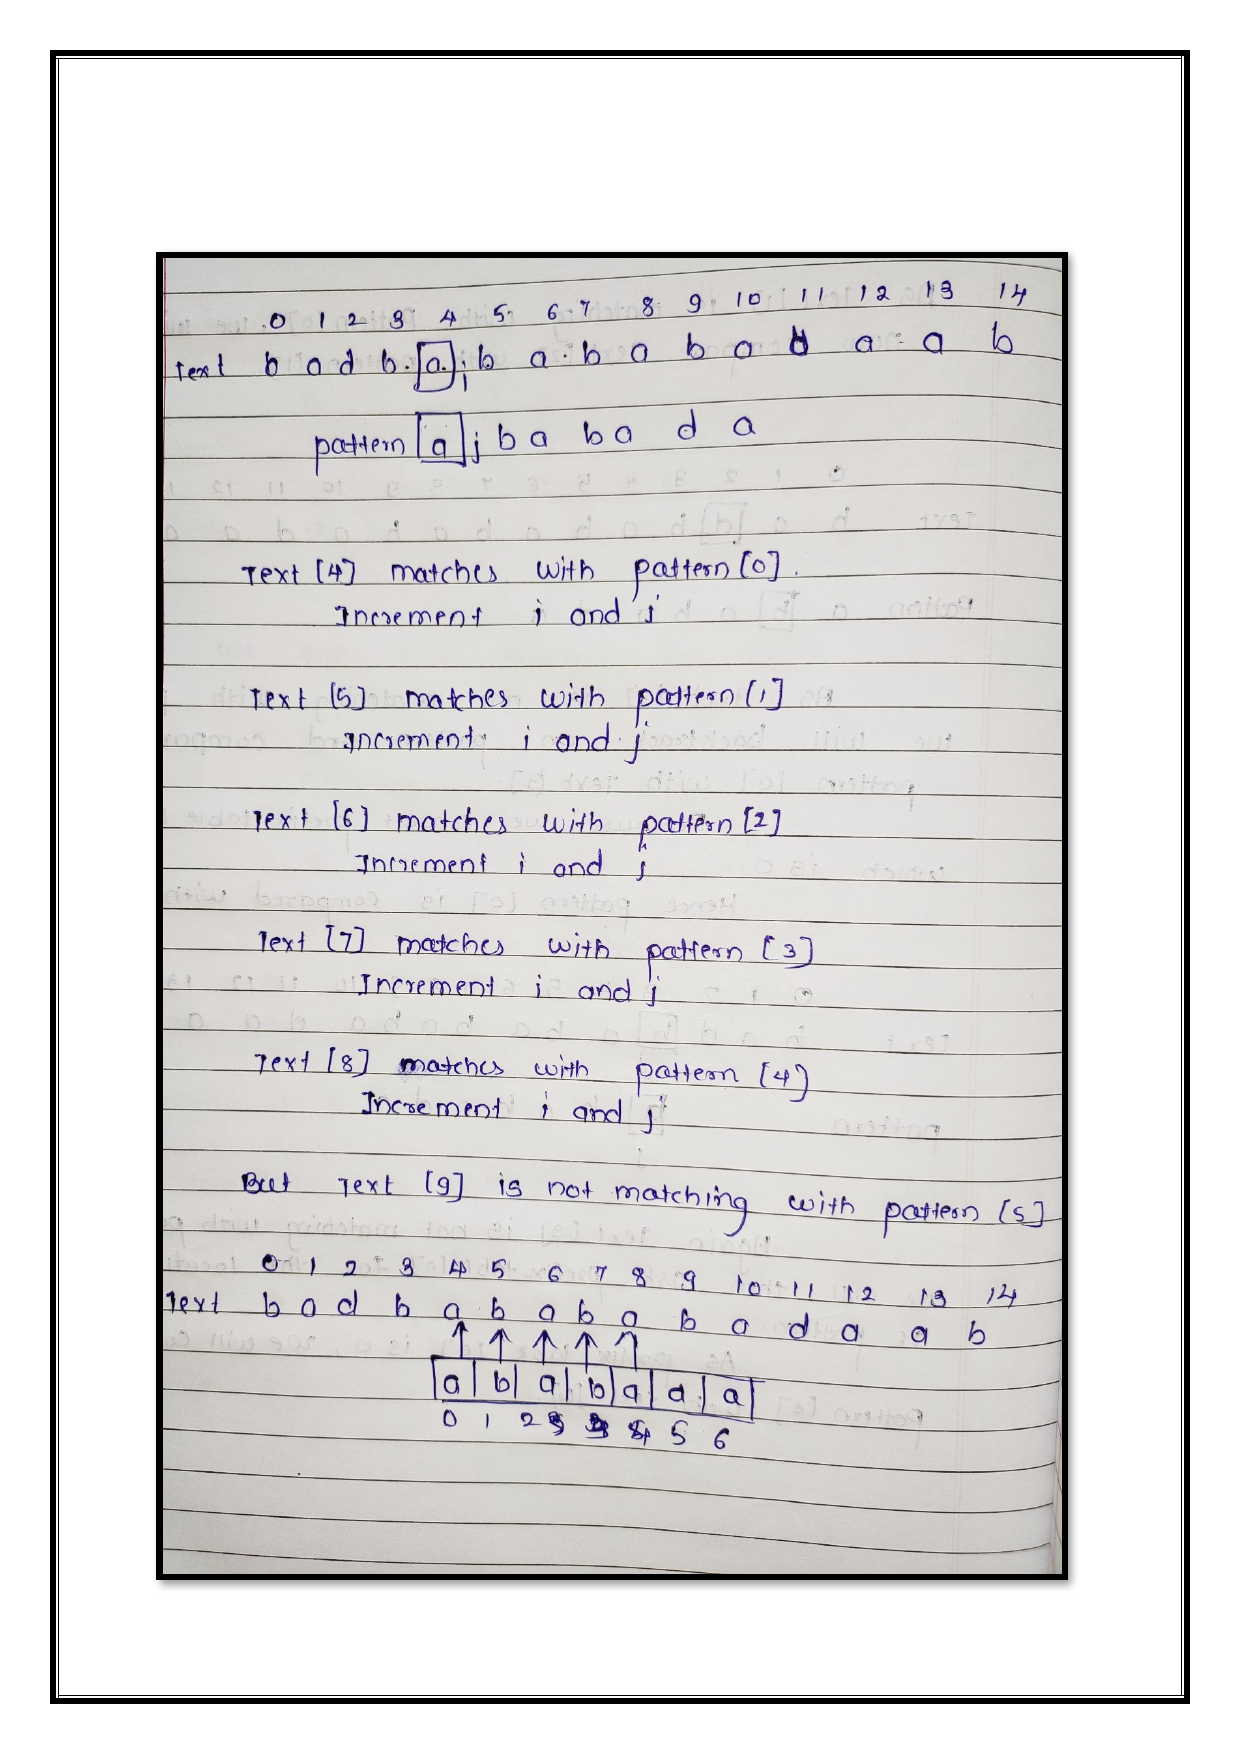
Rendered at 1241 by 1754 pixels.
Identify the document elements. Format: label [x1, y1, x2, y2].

picture [163, 258, 1062, 1574]
